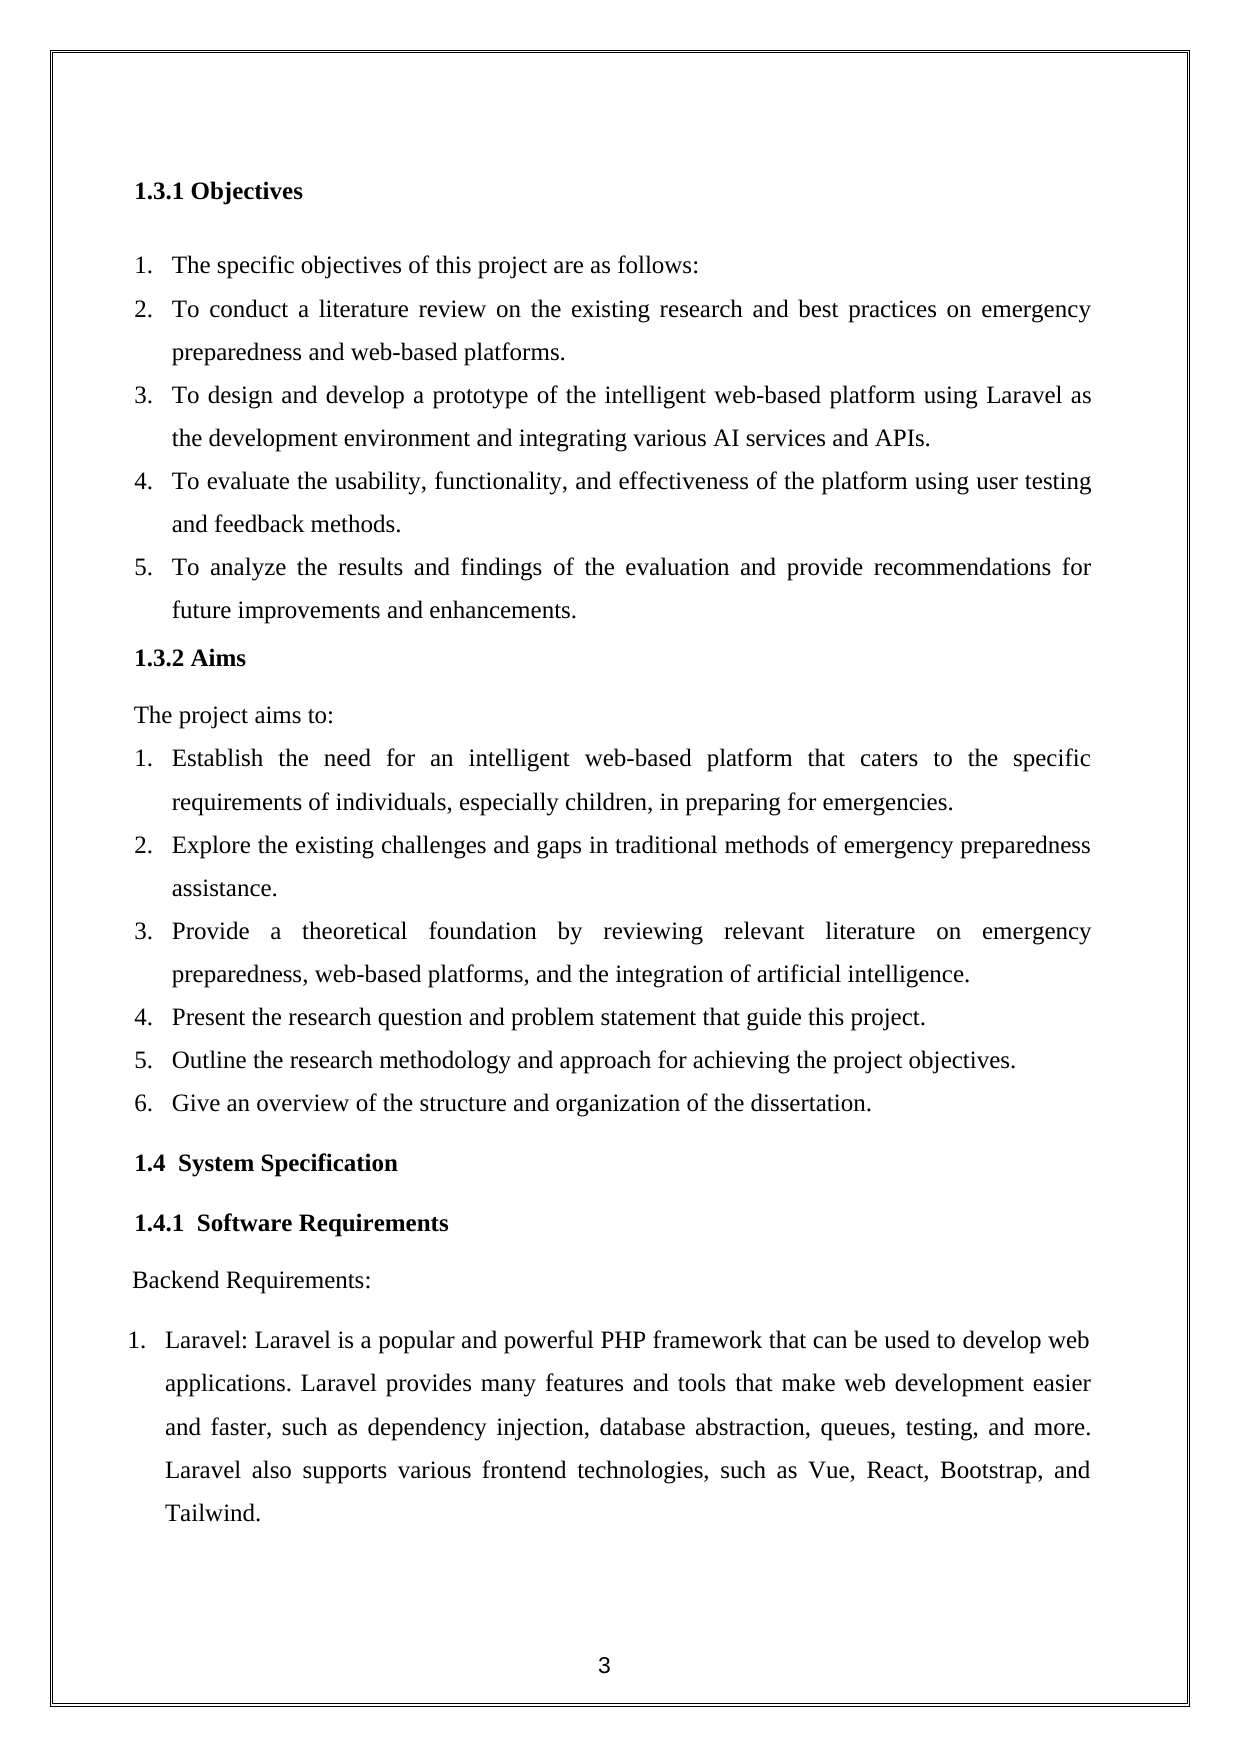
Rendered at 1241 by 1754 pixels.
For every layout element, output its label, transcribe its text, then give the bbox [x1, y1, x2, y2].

text Backend Requirements: [119, 1266, 1092, 1294]
text 1.4 System Specification [134, 1148, 1092, 1177]
text The project aims to: [90, 700, 1092, 729]
list Outline the research methodology and approach for achieving the project objectives. [134, 1045, 1092, 1074]
subtitle 1.3.1 Objectives [134, 176, 1092, 205]
list Explore the existing challenges and gaps in traditional methods of emergency preparedness assistance. [134, 830, 1092, 902]
list To analyze the results and findings of the evaluation and provide recommendations for future improvements and enhancements. [134, 552, 1092, 624]
list Provide a theoretical foundation by reviewing relevant literature on emergency preparedness, web-based platforms, and the integration of artificial intelligence. [134, 916, 1092, 988]
list Establish the need for an intelligent web-based platform that caters to the specific requirements of individuals, especially children, in preparing for emergencies. [134, 743, 1092, 815]
list Present the research question and problem statement that guide this project. [134, 1002, 1092, 1031]
list The specific objectives of this project are as follows: [134, 251, 1092, 279]
list Laravel: Laravel is a popular and powerful PHP framework that can be used to develop web applications. Laravel provides many features and tools that make web development easier and faster, such as dependency injection, database abstraction, queues, testing, and more. Laravel also supports various frontend technologies, such as Vue, React, Bootstrap, and Tailwind. [127, 1325, 1092, 1527]
subtitle 1.3.2 Aims [134, 643, 1092, 672]
list To evaluate the usability, functionality, and effectiveness of the platform using user testing and feedback methods. [134, 466, 1092, 538]
list To design and develop a prototype of the intelligent web-based platform using Laravel as the development environment and integrating various AI services and APIs. [134, 380, 1092, 452]
list Give an overview of the structure and organization of the dissertation. [134, 1088, 1092, 1117]
subtitle 1.4.1 Software Requirements [134, 1208, 1092, 1237]
list To conduct a literature review on the existing research and best practices on emergency preparedness and web-based platforms. [134, 294, 1092, 366]
